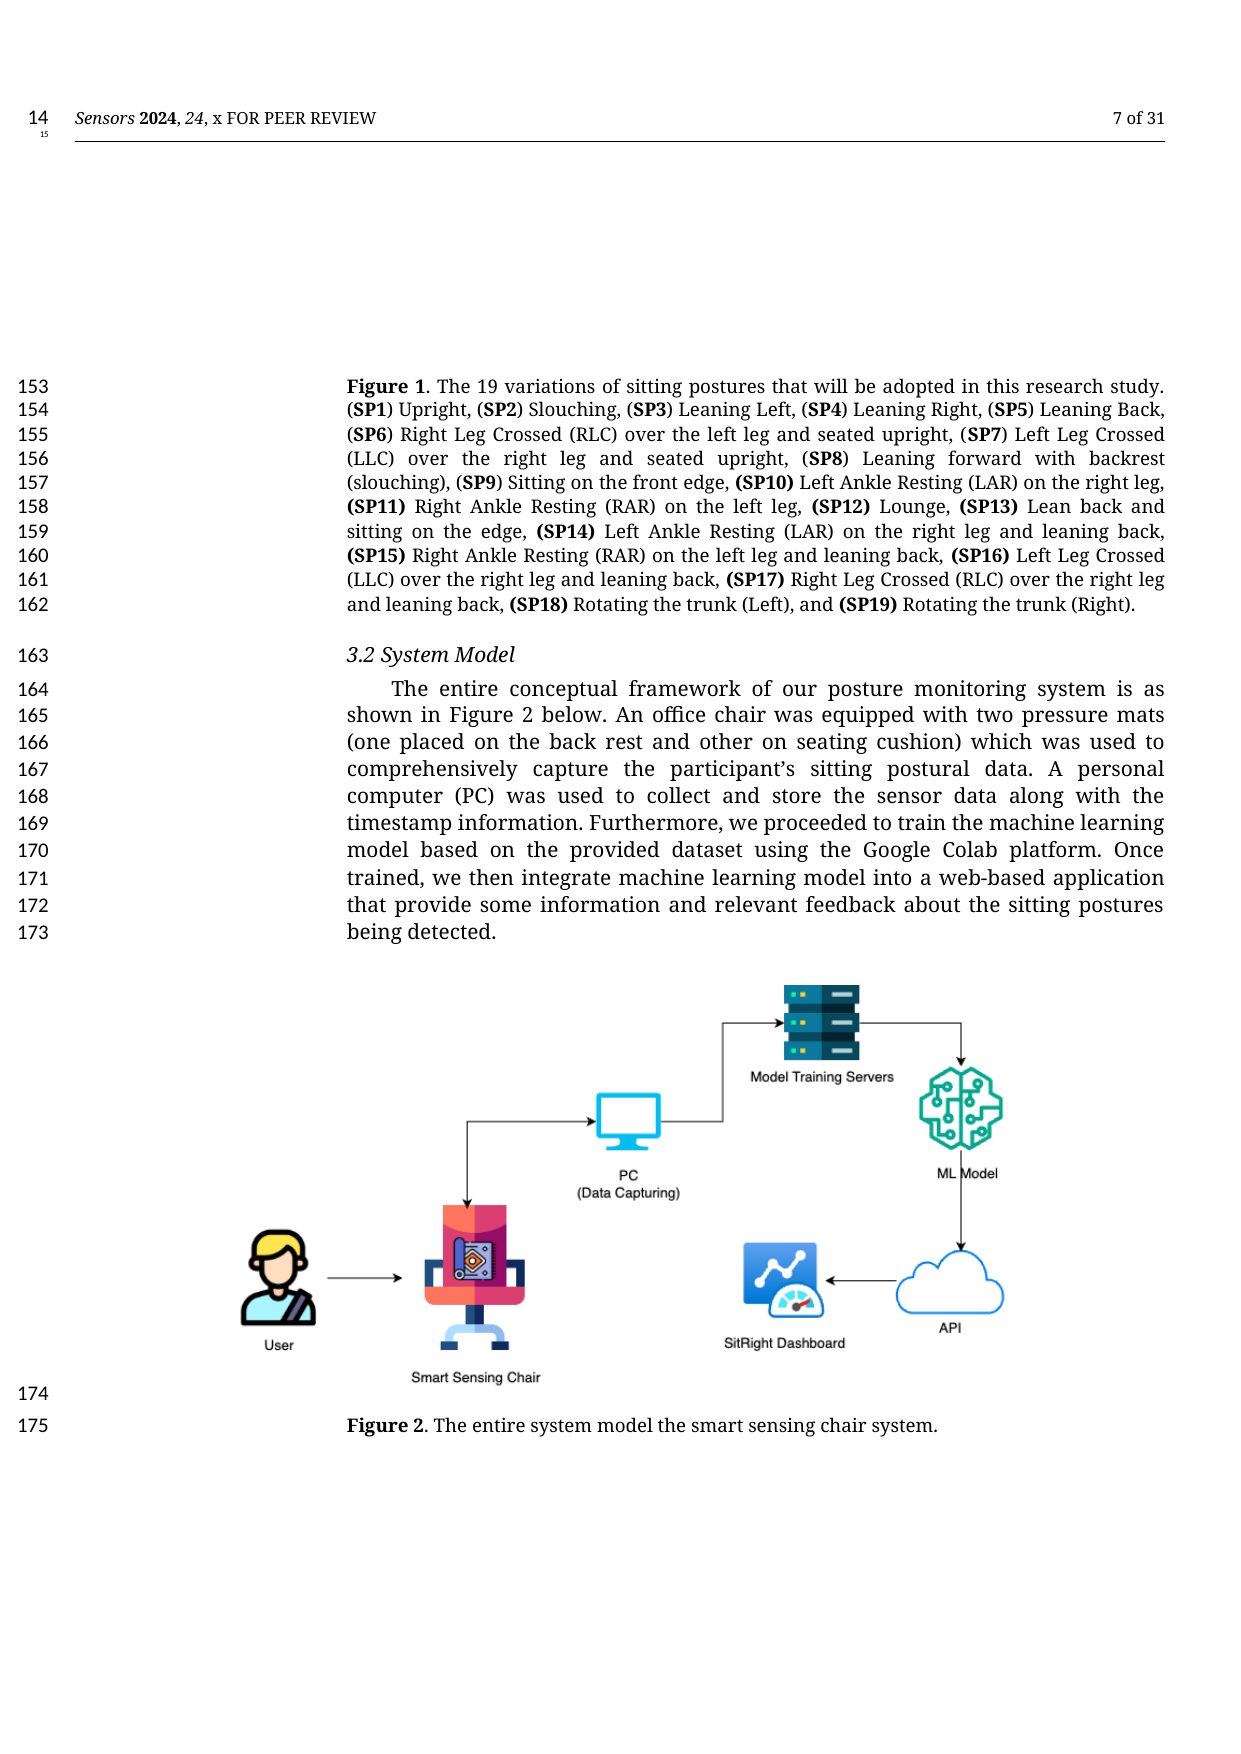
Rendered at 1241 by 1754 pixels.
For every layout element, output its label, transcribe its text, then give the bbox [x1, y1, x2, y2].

picture [230, 985, 1010, 1393]
subtitle 3.2 System Model [347, 641, 1165, 668]
picture [832, 992, 852, 996]
picture [832, 1049, 852, 1053]
text The entire conceptual framework of our posture monitoring system is as shown in Figure 2 below. An office chair was equipped with two pressure mats (one placed on the back rest and other on seating cushion) which was used to comprehensively capture the participant’s sitting postural data. A personal computer (PC) was used to collect and store the sensor data along with the timestamp information. Furthermore, we proceeded to train the machine learning model based on the provided dataset using the Google Colab platform. Once trained, we then integrate machine learning model into a web-based application that provide some information and relevant feedback about the sitting postures being detected. [347, 674, 1165, 945]
text Figure 1. The 19 variations of sitting postures that will be adopted in this research study. (SP1) Upright, (SP2) Slouching, (SP3) Leaning Left, (SP4) Leaning Right, (SP5) Leaning Back, (SP6) Right Leg Crossed (RLC) over the left leg and seated upright, (SP7) Left Leg Crossed (LLC) over the right leg and seated upright, (SP8) Leaning forward with backrest (slouching), (SP9) Sitting on the front edge, (SP10) Left Ankle Resting (LAR) on the right leg, (SP11) Right Ankle Resting (RAR) on the left leg, (SP12) Lounge, (SP13) Lean back and sitting on the edge, (SP14) Left Ankle Resting (LAR) on the right leg and leaning back, (SP15) Right Ankle Resting (RAR) on the left leg and leaning back, (SP16) Left Leg Crossed (LLC) over the right leg and leaning back, (SP17) Right Leg Crossed (RLC) over the right leg and leaning back, (SP18) Rotating the trunk (Left), and (SP19) Rotating the trunk (Right). [347, 374, 1165, 616]
text Figure 2. The entire system model the smart sensing chair system. [347, 1413, 1165, 1437]
